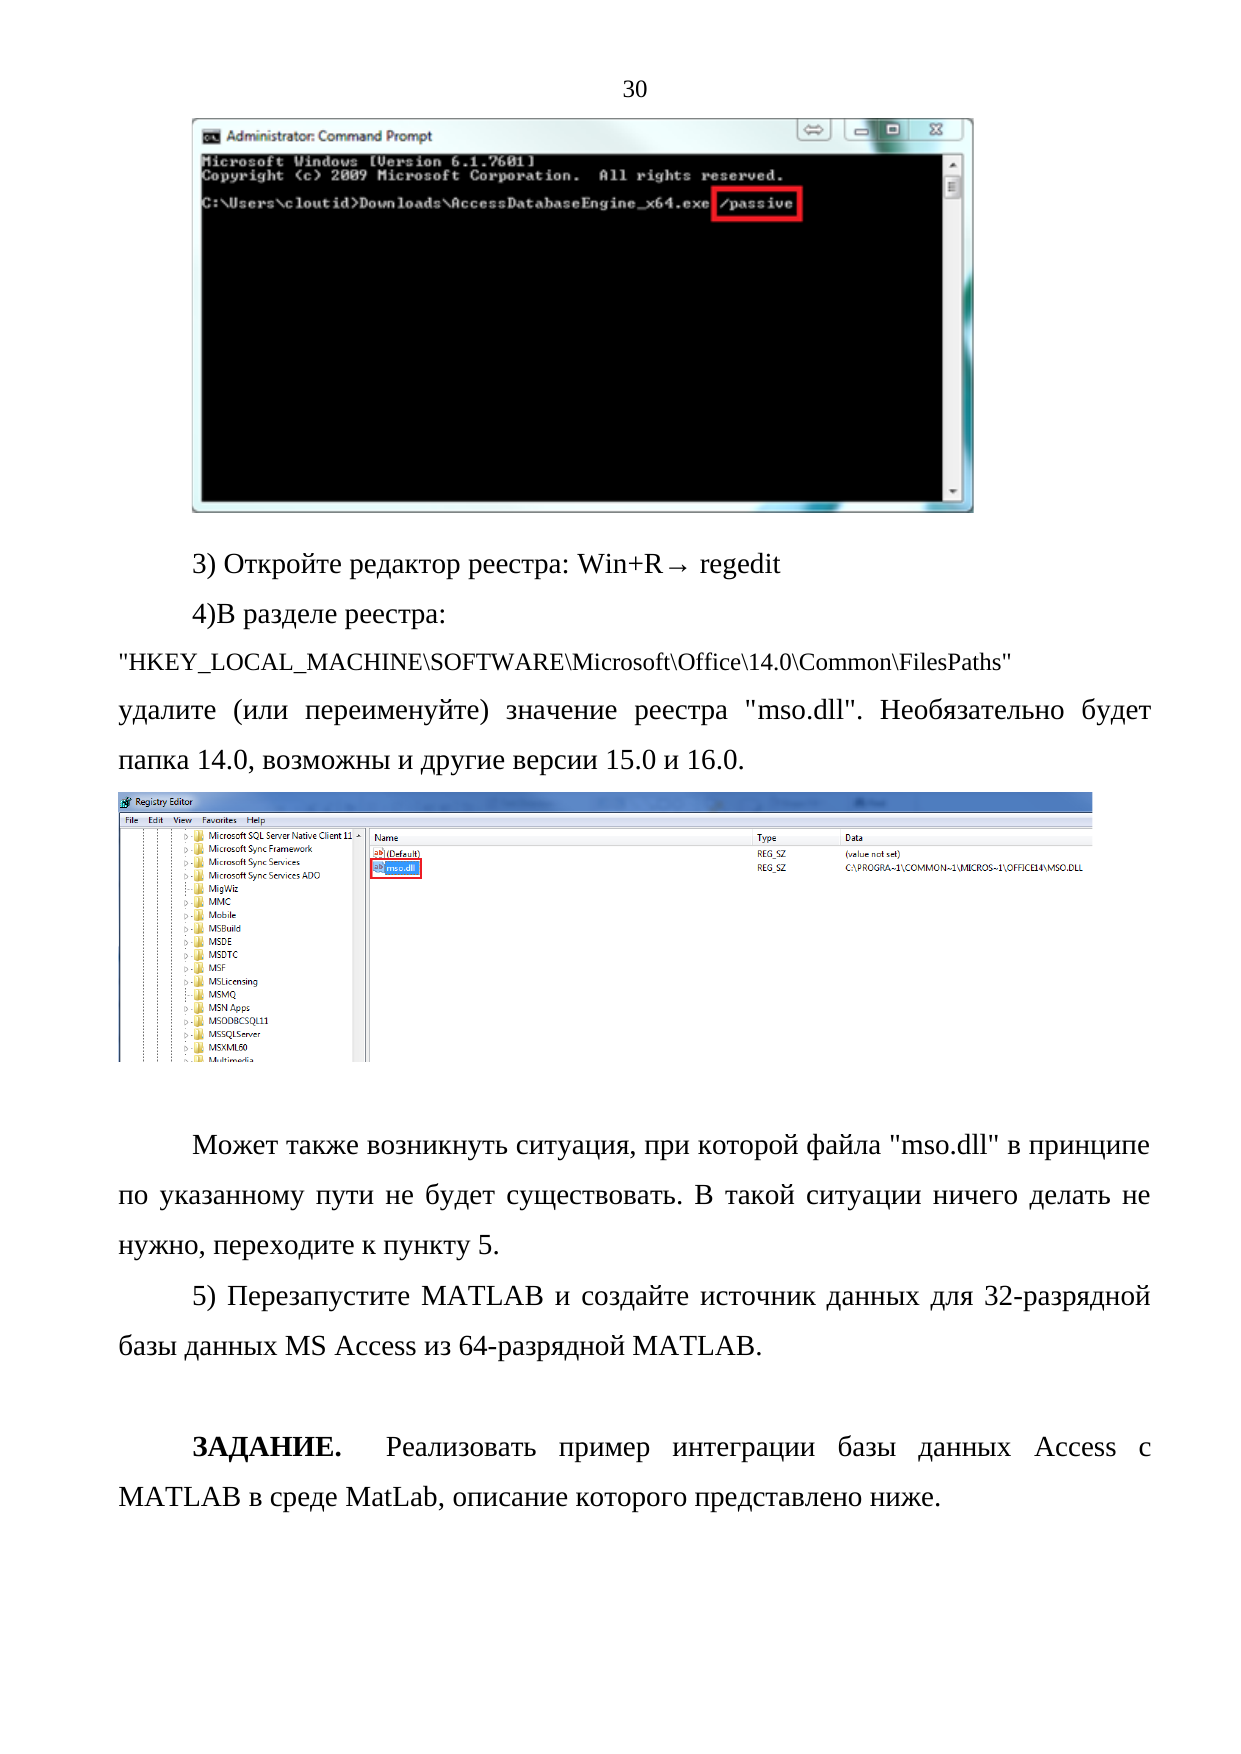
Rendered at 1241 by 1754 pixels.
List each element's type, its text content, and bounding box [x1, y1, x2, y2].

text "HKEY_LOCAL_MACHINE\SOFTWARE\Microsoft\Office\14.0\Common\FilesPaths" [118, 647, 1152, 675]
text 4)В разделе реестра: [118, 596, 1152, 630]
text 5) Перезапустите MATLAB и создайте источник данных для 32-разрядной базы данных MS Access из 64-разрядной MATLAB. [118, 1278, 1152, 1362]
text удалите (или переименуйте) значение реестра "mso.dll". Необязательно будет папка 14.0, возможны и другие версии 15.0 и 16.0. [118, 692, 1152, 776]
text 3) Откройте редактор реестра: Win+R→ regedit [118, 546, 1152, 579]
picture [191, 118, 974, 513]
text Может также возникнуть ситуация, при которой файла "mso.dll" в принципе по указанному пути не будет существовать. В такой ситуации ничего делать не нужно, переходите к пункту 5. [118, 1127, 1152, 1261]
picture [118, 792, 1093, 1062]
text ЗАДАНИЕ. Реализовать пример интеграции базы данных Access с MATLAB в среде MatLab, описание которого представлено ниже. [118, 1429, 1152, 1512]
